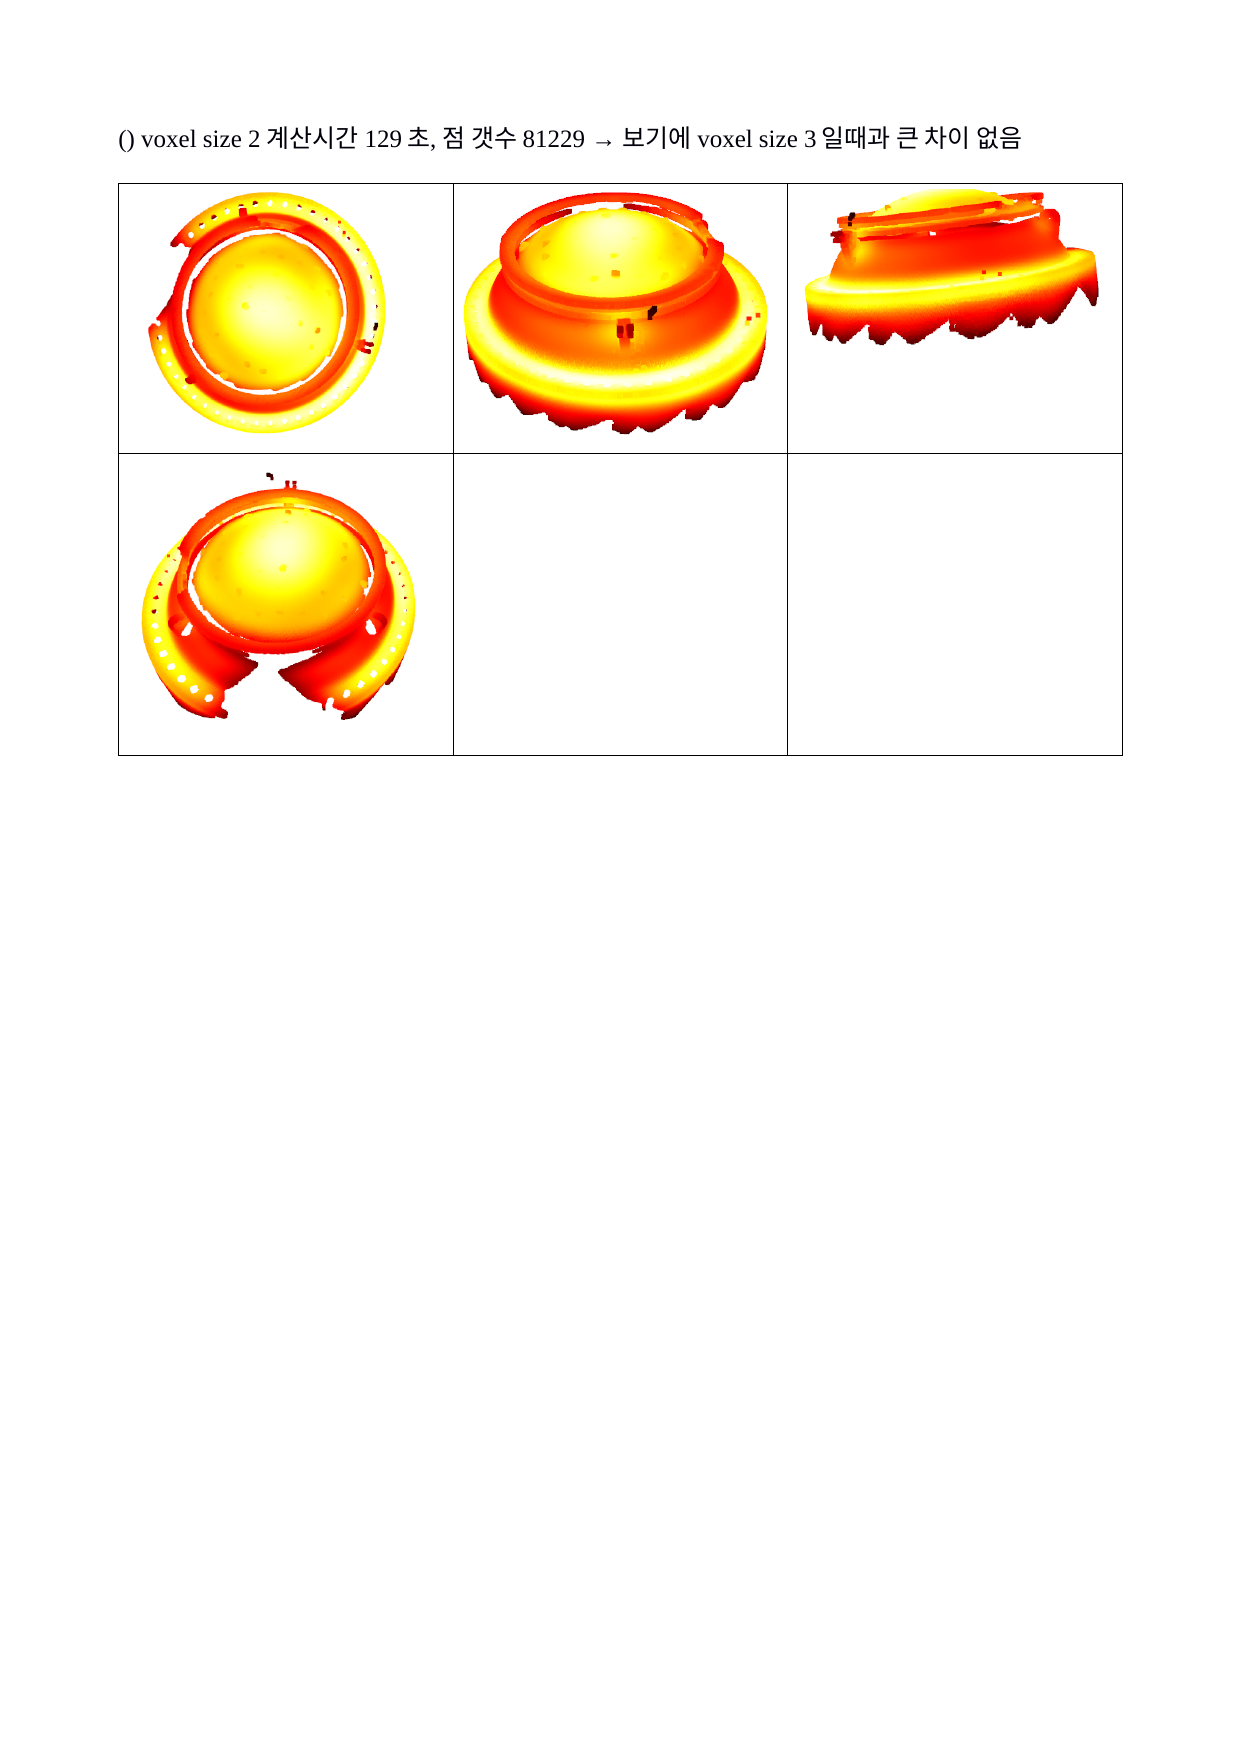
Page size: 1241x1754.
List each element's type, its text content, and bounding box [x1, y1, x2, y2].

text () voxel size 2 계산시간 129초, 점 갯수 81229 → 보기에 voxel size 3일때과 큰 차이 없음 [118, 118, 1122, 154]
table_cell [454, 454, 787, 755]
table_cell [788, 454, 1122, 755]
picture [792, 189, 1116, 359]
table_header [454, 184, 787, 453]
table_header [119, 184, 453, 453]
table_header [788, 184, 1122, 453]
picture [122, 189, 405, 443]
table_cell [119, 454, 453, 755]
picture [122, 459, 447, 749]
picture [457, 189, 781, 448]
